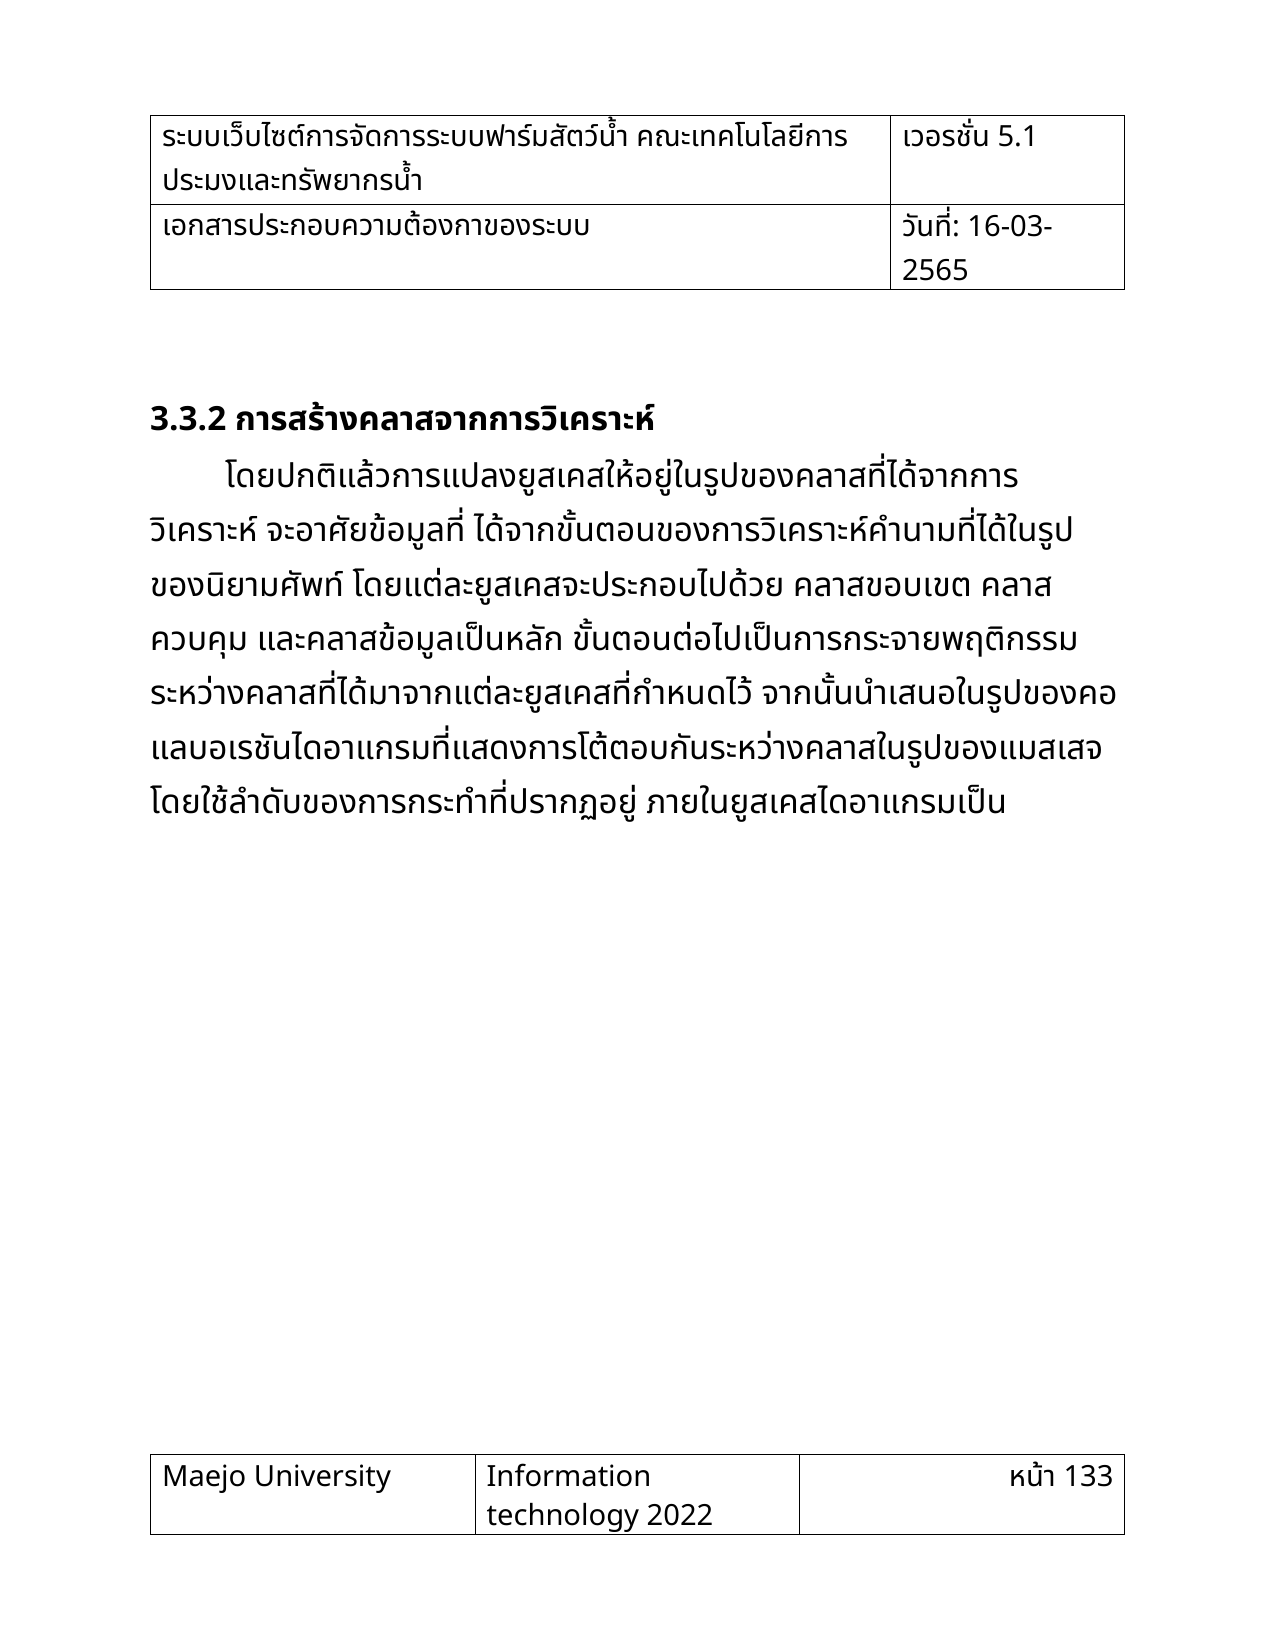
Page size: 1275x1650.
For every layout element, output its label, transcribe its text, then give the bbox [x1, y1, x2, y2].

text 3.3.2 การสร้างคลาสจากการวิเคราะห์ [150, 395, 1125, 446]
text โดยปกติแล้วการแปลงยูสเคสให้อยู่ในรูปของคลาสที่ได้จากการวิเคราะห์ จะอาศัยข้อมูลที่ ได้จากขั้นตอนของการวิเคราะห์คำนามที่ได้ในรูปของนิยามศัพท์ โดยแต่ละยูสเคสจะประกอบไปด้วย คลาสขอบเขต คลาสควบคุม และคลาสข้อมูลเป็นหลัก ขั้นตอนต่อไปเป็นการกระจายพฤติกรรม ระหว่างคลาสที่ได้มาจากแต่ละยูสเคสที่กำหนดไว้ จากนั้นนำเสนอในรูปของคอแลบอเรชันไดอาแกรมที่แสดงการโต้ตอบกันระหว่างคลาสในรูปของแมสเสจ โดยใช้ลำดับของการกระทำที่ปรากฏอยู่ ภายในยูสเคสไดอาแกรมเป็น [150, 452, 1125, 828]
